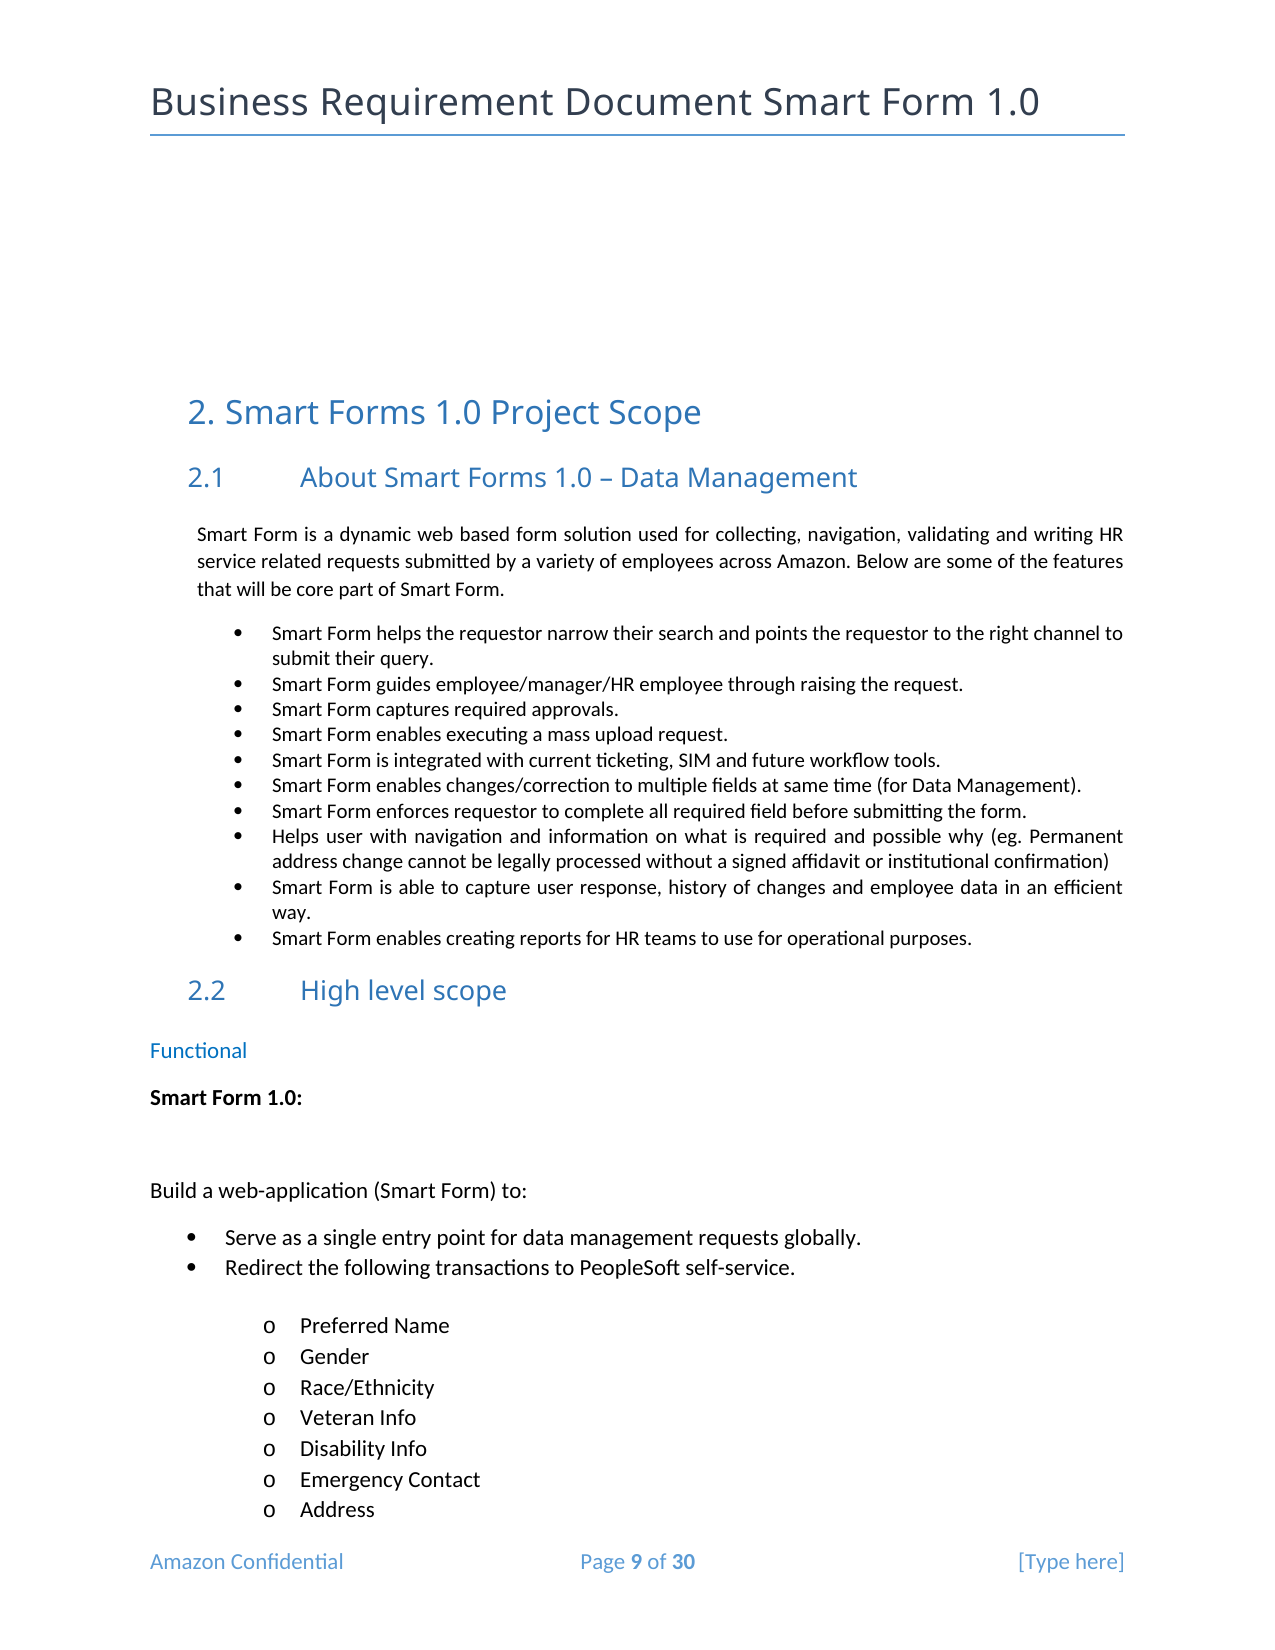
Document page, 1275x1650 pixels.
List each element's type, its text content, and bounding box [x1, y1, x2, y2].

text Build a web-application (Smart Form) to: [150, 1177, 1125, 1205]
text Functional [150, 1036, 1125, 1064]
list Address [262, 1495, 1125, 1524]
list Smart Form guides employee/manager/HR employee through raising the request. [234, 671, 1125, 696]
list Smart Form enables changes/correction to multiple fields at same time (for Data Management). [234, 772, 1125, 798]
list Smart Form enables creating reports for HR teams to use for operational purposes. [234, 925, 1125, 950]
list Smart Form captures required approvals. [234, 696, 1125, 722]
list Smart Form is integrated with current ticketing, SIM and future workflow tools. [234, 747, 1125, 772]
list Gender [262, 1342, 1125, 1371]
text Smart Form is a dynamic web based form solution used for collecting, navigation, validating and writing HR service related requests submitted by a variety of employees across Amazon. Below are some of the features that will be core part of Smart Form. [197, 521, 1125, 601]
subtitle About Smart Forms 1.0 – Data Management [187, 459, 1125, 496]
list Helps user with navigation and information on what is required and possible why (eg. Permanent address change cannot be legally processed without a signed affidavit or institutional confirmation) [234, 823, 1125, 874]
list Smart Form enables executing a mass upload request. [234, 722, 1125, 747]
subtitle High level scope [187, 971, 1125, 1008]
list Disability Info [262, 1434, 1125, 1463]
list Smart Form enforces requestor to complete all required field before submitting the form. [234, 798, 1125, 823]
list Race/Ethnicity [262, 1373, 1125, 1402]
list Redirect the following transactions to PeopleSoft self-service. [187, 1253, 1125, 1281]
list Serve as a single entry point for data management requests globally. [187, 1223, 1125, 1252]
subtitle Smart Forms 1.0 Project Scope [187, 389, 1125, 434]
list Veteran Info [262, 1403, 1125, 1433]
text Smart Form 1.0: [150, 1083, 1125, 1111]
list Smart Form is able to capture user response, history of changes and employee data in an efficient way. [234, 874, 1125, 925]
list Emergency Contact [262, 1465, 1125, 1494]
list Preferred Name [262, 1312, 1125, 1341]
list Smart Form helps the requestor narrow their search and points the requestor to the right channel to submit their query. [234, 620, 1125, 671]
